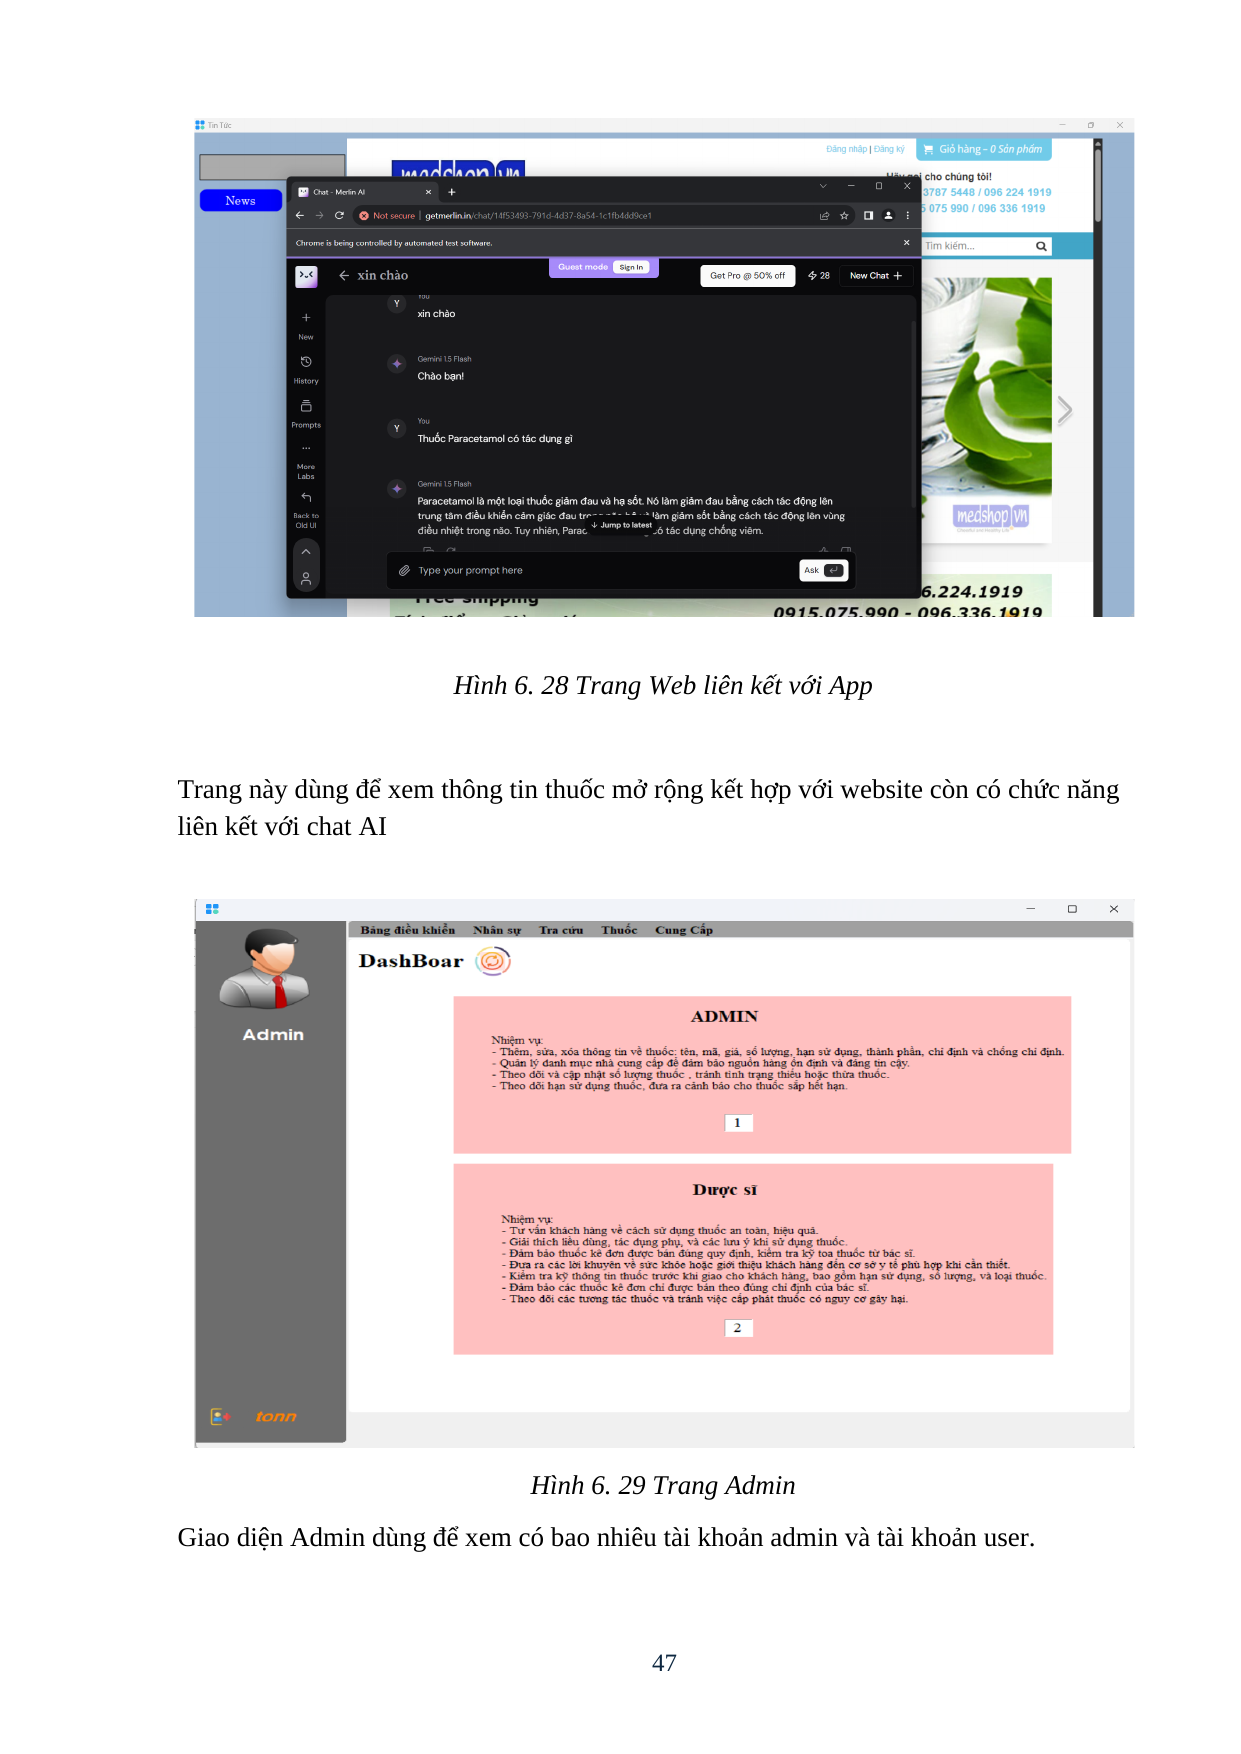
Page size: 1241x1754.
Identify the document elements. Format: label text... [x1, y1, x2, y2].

picture [194, 118, 1135, 617]
text Trang này dùng để xem thông tin thuốc mở rộng kết hợp với website còn có chức năng liên kết với chat AI [177, 773, 1152, 841]
text Hình 6. 28 Trang Web liên kết với App [177, 638, 1152, 700]
picture [194, 899, 1135, 1448]
text Hình 6. 29 Trang Admin [177, 1469, 1152, 1500]
text Giao diện Admin dùng để xem có bao nhiêu tài khoản admin và tài khoản user. [177, 1521, 1152, 1552]
